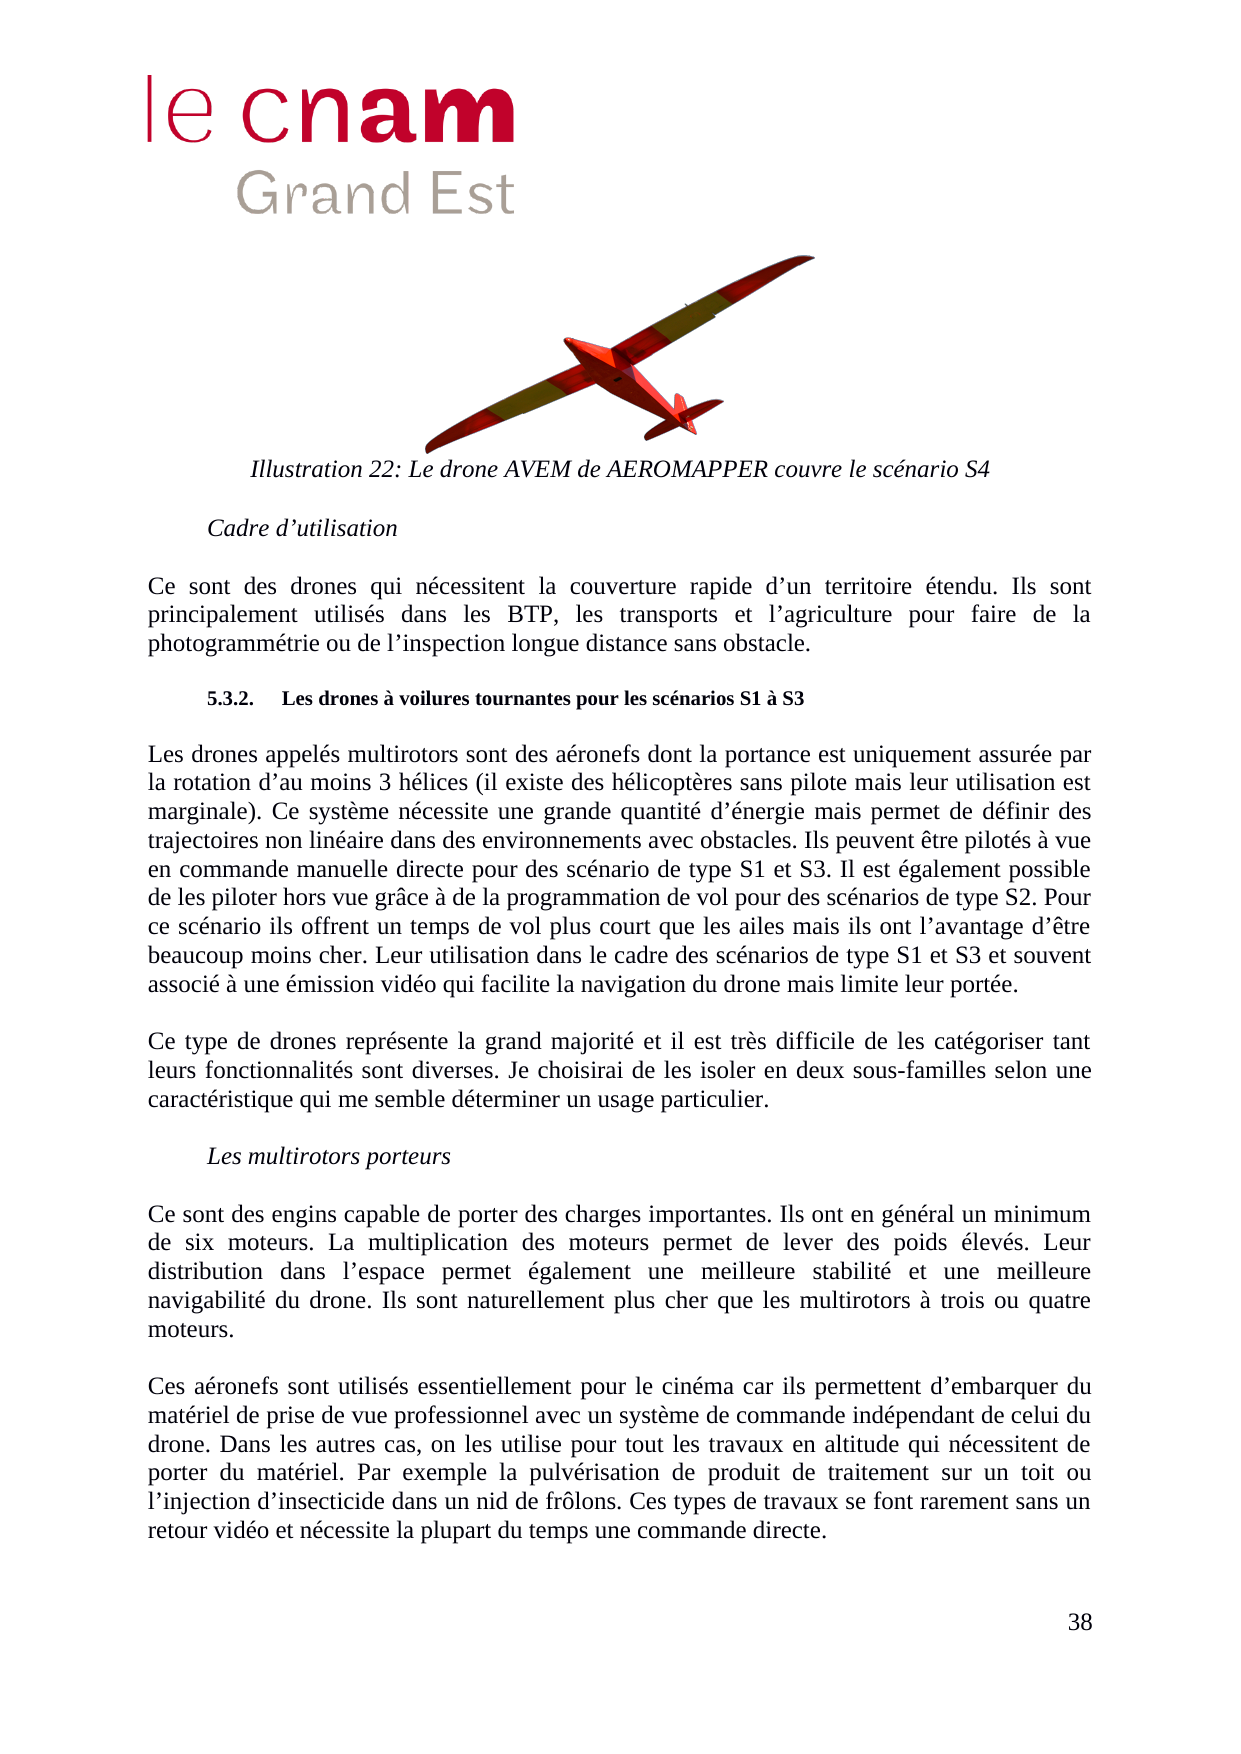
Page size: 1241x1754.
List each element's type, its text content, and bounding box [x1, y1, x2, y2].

text Ce sont des drones qui nécessitent la couverture rapide d’un territoire étendu. Ils sont principalement utilisés dans les BTP, les transports et l’agriculture pour faire de la photogrammétrie ou de l’inspection longue distance sans obstacle. [148, 571, 1092, 657]
picture [147, 75, 514, 214]
subtitle Les multirotors porteurs [207, 1141, 1092, 1170]
text Ce type de drones représente la grand majorité et il est très difficile de les catégoriser tant leurs fonctionnalités sont diverses. Je choisirai de les isoler en deux sous-familles selon une caractéristique qui me semble déterminer un usage particulier. [148, 1026, 1092, 1112]
text Ces aéronefs sont utilisés essentiellement pour le cinéma car ils permettent d’embarquer du matériel de prise de vue professionnel avec un système de commande indépendant de celui du drone. Dans les autres cas, on les utilise pour tout les travaux en altitude qui nécessitent de porter du matériel. Par exemple la pulvérisation de produit de traitement sur un toit ou l’injection d’insecticide dans un nid de frôlons. Ces types de travaux se font rarement sans un retour vidéo et nécessite la plupart du temps une commande directe. [148, 1371, 1092, 1544]
text Ce sont des engins capable de porter des charges importantes. Ils ont en général un minimum de six moteurs. La multiplication des moteurs permet de lever des poids élevés. Leur distribution dans l’espace permet également une meilleure stabilité et une meilleure navigabilité du drone. Ils sont naturellement plus cher que les multirotors à trois ou quatre moteurs. [148, 1199, 1092, 1342]
subtitle Les drones à voilures tournantes pour les scénarios S1 à S3 [207, 686, 1092, 710]
subtitle Cadre d’utilisation [207, 513, 1092, 542]
text Les drones appelés multirotors sont des aéronefs dont la portance est uniquement assurée par la rotation d’au moins 3 hélices (il existe des hélicoptères sans pilote mais leur utilisation est marginale). Ce système nécessite une grande quantité d’énergie mais permet de définir des trajectoires non linéaire dans des environnements avec obstacles. Ils peuvent être pilotés à vue en commande manuelle directe pour des scénario de type S1 et S3. Il est également possible de les piloter hors vue grâce à de la programmation de vol pour des scénarios de type S2. Pour ce scénario ils offrent un temps de vol plus court que les ailes mais ils ont l’avantage d’être beaucoup moins cher. Leur utilisation dans le cadre des scénarios de type S1 et S3 et souvent associé à une émission vidéo qui facilite la navigation du drone mais limite leur portée. [148, 739, 1092, 997]
picture [205, 254, 1035, 455]
